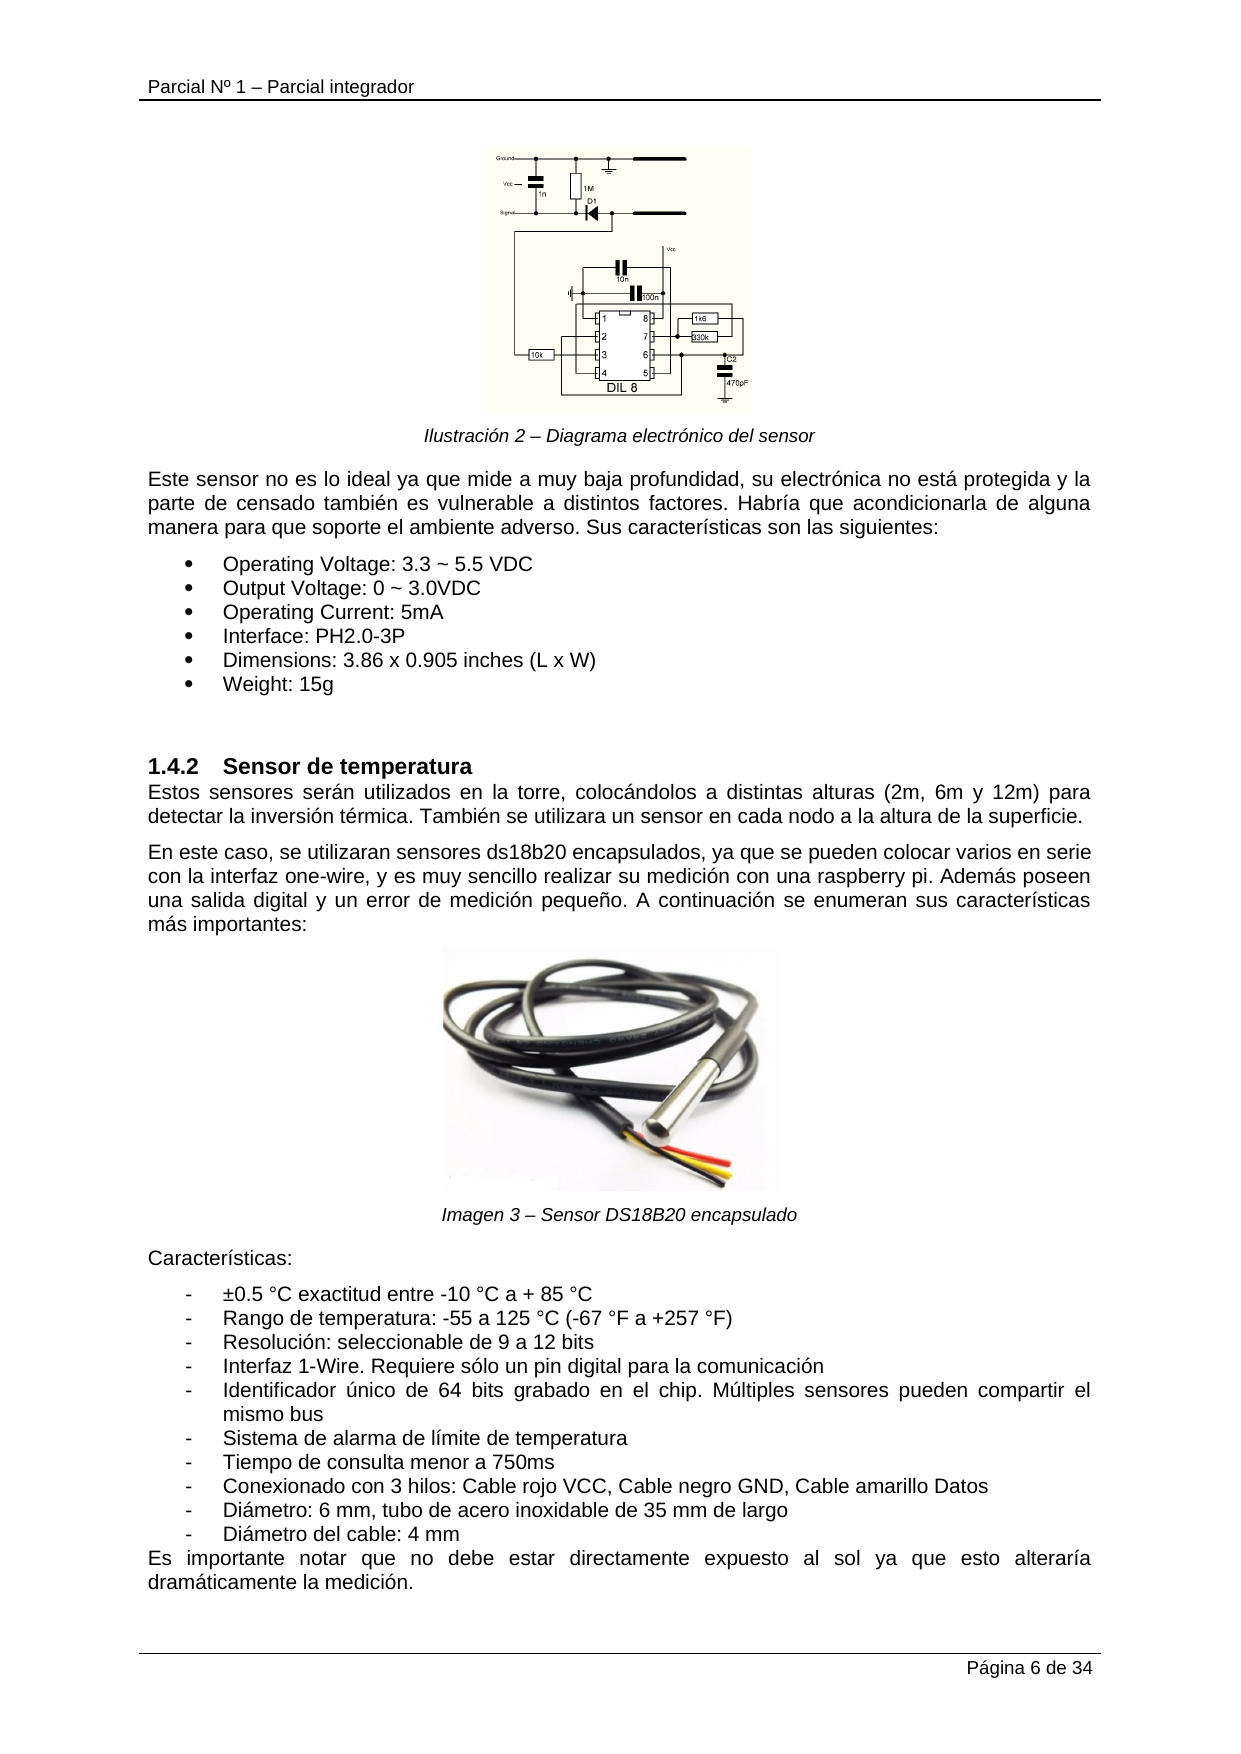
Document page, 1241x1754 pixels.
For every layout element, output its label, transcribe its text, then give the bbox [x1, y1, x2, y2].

list Es importante notar que no debe estar directamente expuesto al sol ya que esto alteraría dramáticamente la medición. [148, 1546, 1092, 1594]
list Sistema de alarma de límite de temperatura [185, 1426, 1092, 1450]
text Este sensor no es lo ideal ya que mide a muy baja profundidad, su electrónica no está protegida y la parte de censado también es vulnerable a distintos factores. Habría que acondicionarla de alguna manera para que soporte el ambiente adverso. Sus características son las siguientes: [148, 467, 1092, 539]
list Operating Voltage: 3.3 ~ 5.5 VDC [185, 551, 1092, 576]
list Operating Current: 5mA [185, 599, 1092, 624]
picture [432, 948, 808, 1191]
text Estos sensores serán utilizados en la torre, colocándolos a distintas alturas (2m, 6m y 12m) para detectar la inversión térmica. También se utilizara un sensor en cada nodo a la altura de la superficie. [148, 779, 1092, 827]
text En este caso, se utilizaran sensores ds18b20 encapsulados, ya que se pueden colocar varios en serie con la interfaz one-wire, y es muy sencillo realizar su medición con una raspberry pi. Además poseen una salida digital y un error de medición pequeño. A continuación se enumeran sus características más importantes: [148, 840, 1092, 936]
list Tiempo de consulta menor a 750ms [185, 1450, 1092, 1474]
list Resolución: seleccionable de 9 a 12 bits [185, 1330, 1092, 1354]
picture [488, 147, 752, 413]
list Output Voltage: 0 ~ 3.0VDC [185, 576, 1092, 599]
text Imagen 3 – Sensor DS18B20 encapsulado [148, 1203, 1092, 1225]
list Dimensions: 3.86 x 0.905 inches (L x W) [185, 648, 1092, 672]
list Identificador único de 64 bits grabado en el chip. Múltiples sensores pueden compartir el mismo bus [185, 1378, 1092, 1426]
list ±0.5 °C exactitud entre -10 °C a + 85 °C [185, 1282, 1092, 1306]
list Diámetro del cable: 4 mm [185, 1522, 1092, 1546]
text Características: [148, 1246, 1092, 1270]
list Conexionado con 3 hilos: Cable rojo VCC, Cable negro GND, Cable amarillo Datos [185, 1474, 1092, 1498]
list Diámetro: 6 mm, tubo de acero inoxidable de 35 mm de largo [185, 1498, 1092, 1522]
list Interfaz 1-Wire. Requiere sólo un pin digital para la comunicación [185, 1354, 1092, 1378]
text Ilustración 2 – Diagrama electrónico del sensor [148, 425, 1092, 446]
list Weight: 15g [185, 672, 1092, 696]
subtitle Sensor de temperatura [148, 753, 1092, 779]
list Interface: PH2.0-3P [185, 624, 1092, 648]
list Rango de temperatura: -55 a 125 °C (-67 °F a +257 °F) [185, 1306, 1092, 1330]
